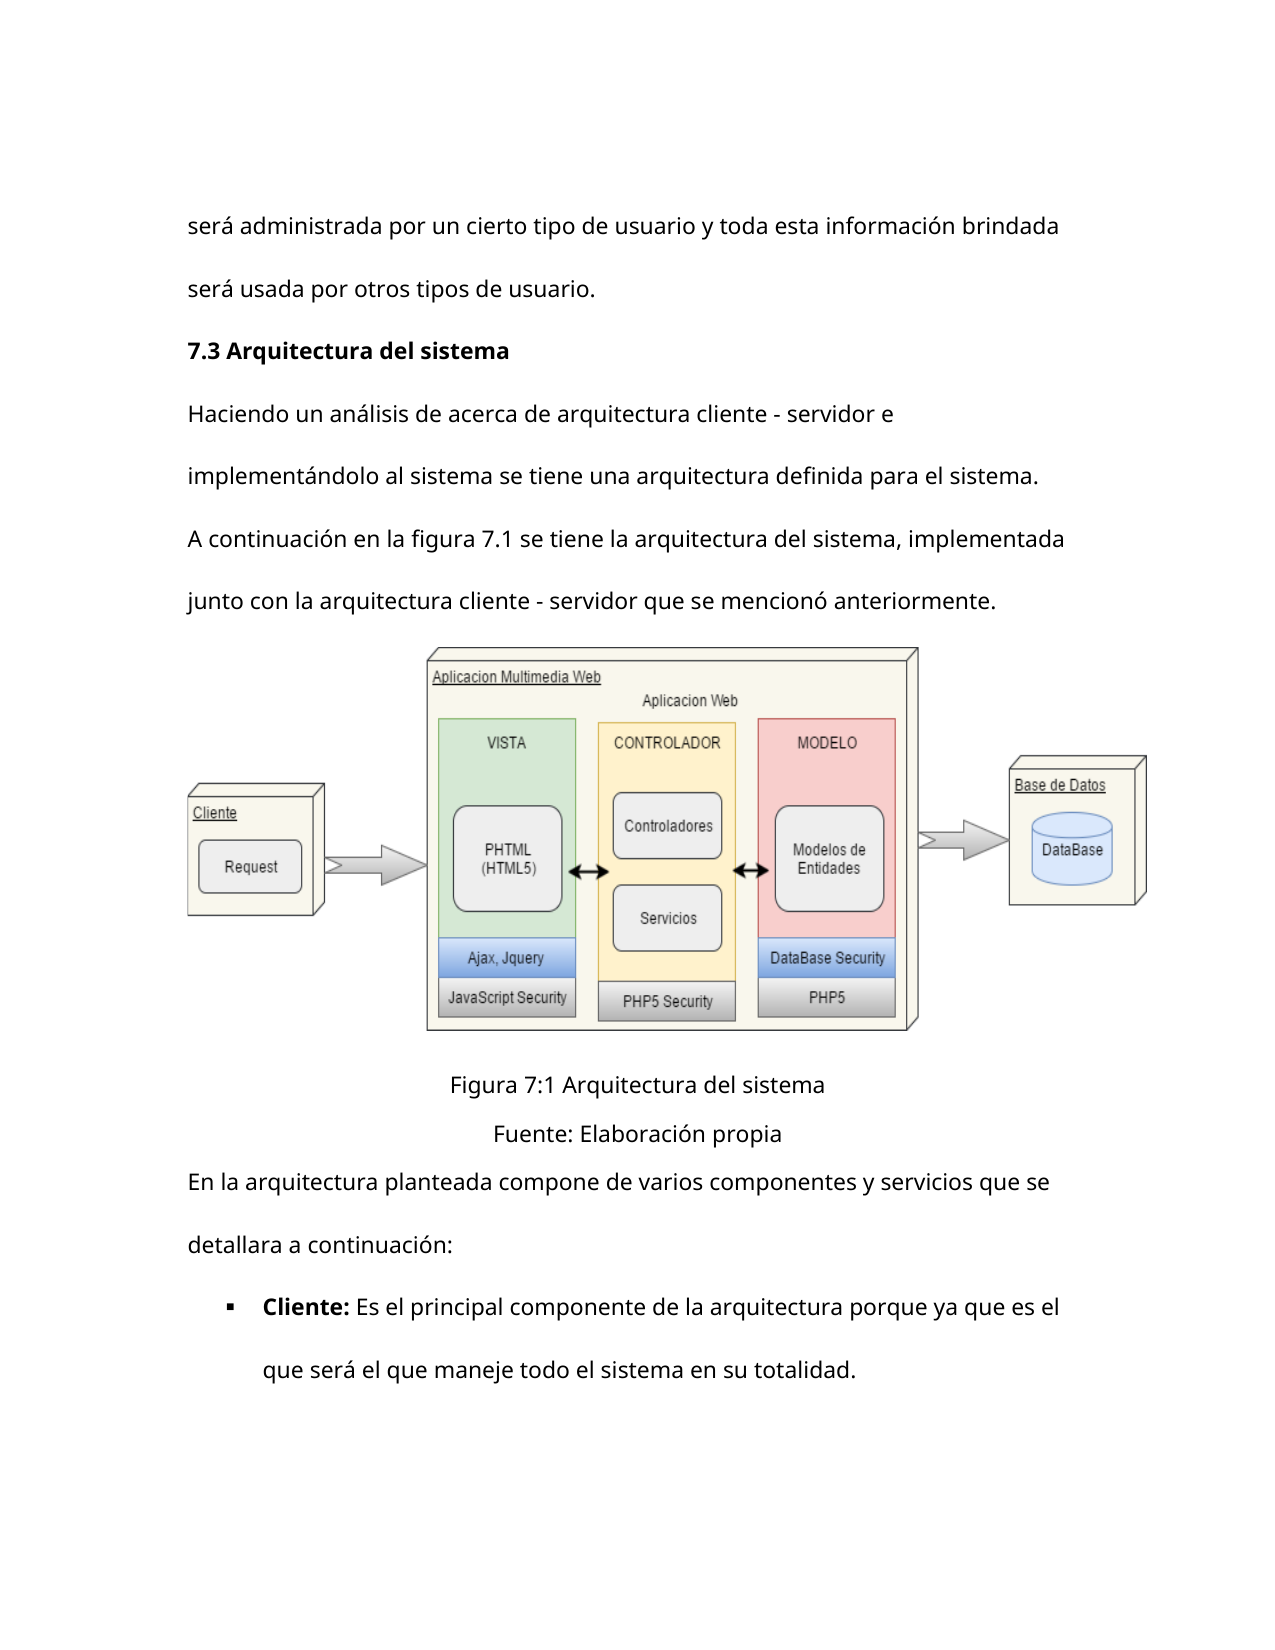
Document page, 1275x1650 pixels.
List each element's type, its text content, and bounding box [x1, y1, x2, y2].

text Figura 7:1 Arquitectura del sistema [187, 1069, 1087, 1100]
text Fuente: Elaboración propia [187, 1118, 1087, 1149]
list Cliente: Es el principal componente de la arquitectura porque ya que es el que será el que maneje todo el sistema en su totalidad. [225, 1291, 1087, 1385]
text En la arquitectura planteada compone de varios componentes y servicios que se detallara a continuación: [187, 1166, 1087, 1260]
text A continuación en la figura 7.1 se tiene la arquitectura del sistema, implementada junto con la arquitectura cliente - servidor que se mencionó anteriormente. [187, 522, 1087, 616]
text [187, 210, 1087, 304]
subtitle 7.3 Arquitectura del sistema [187, 335, 1087, 366]
text Haciendo un análisis de acerca de arquitectura cliente - servidor e implementándolo al sistema se tiene una arquitectura definida para el sistema. [187, 397, 1087, 491]
